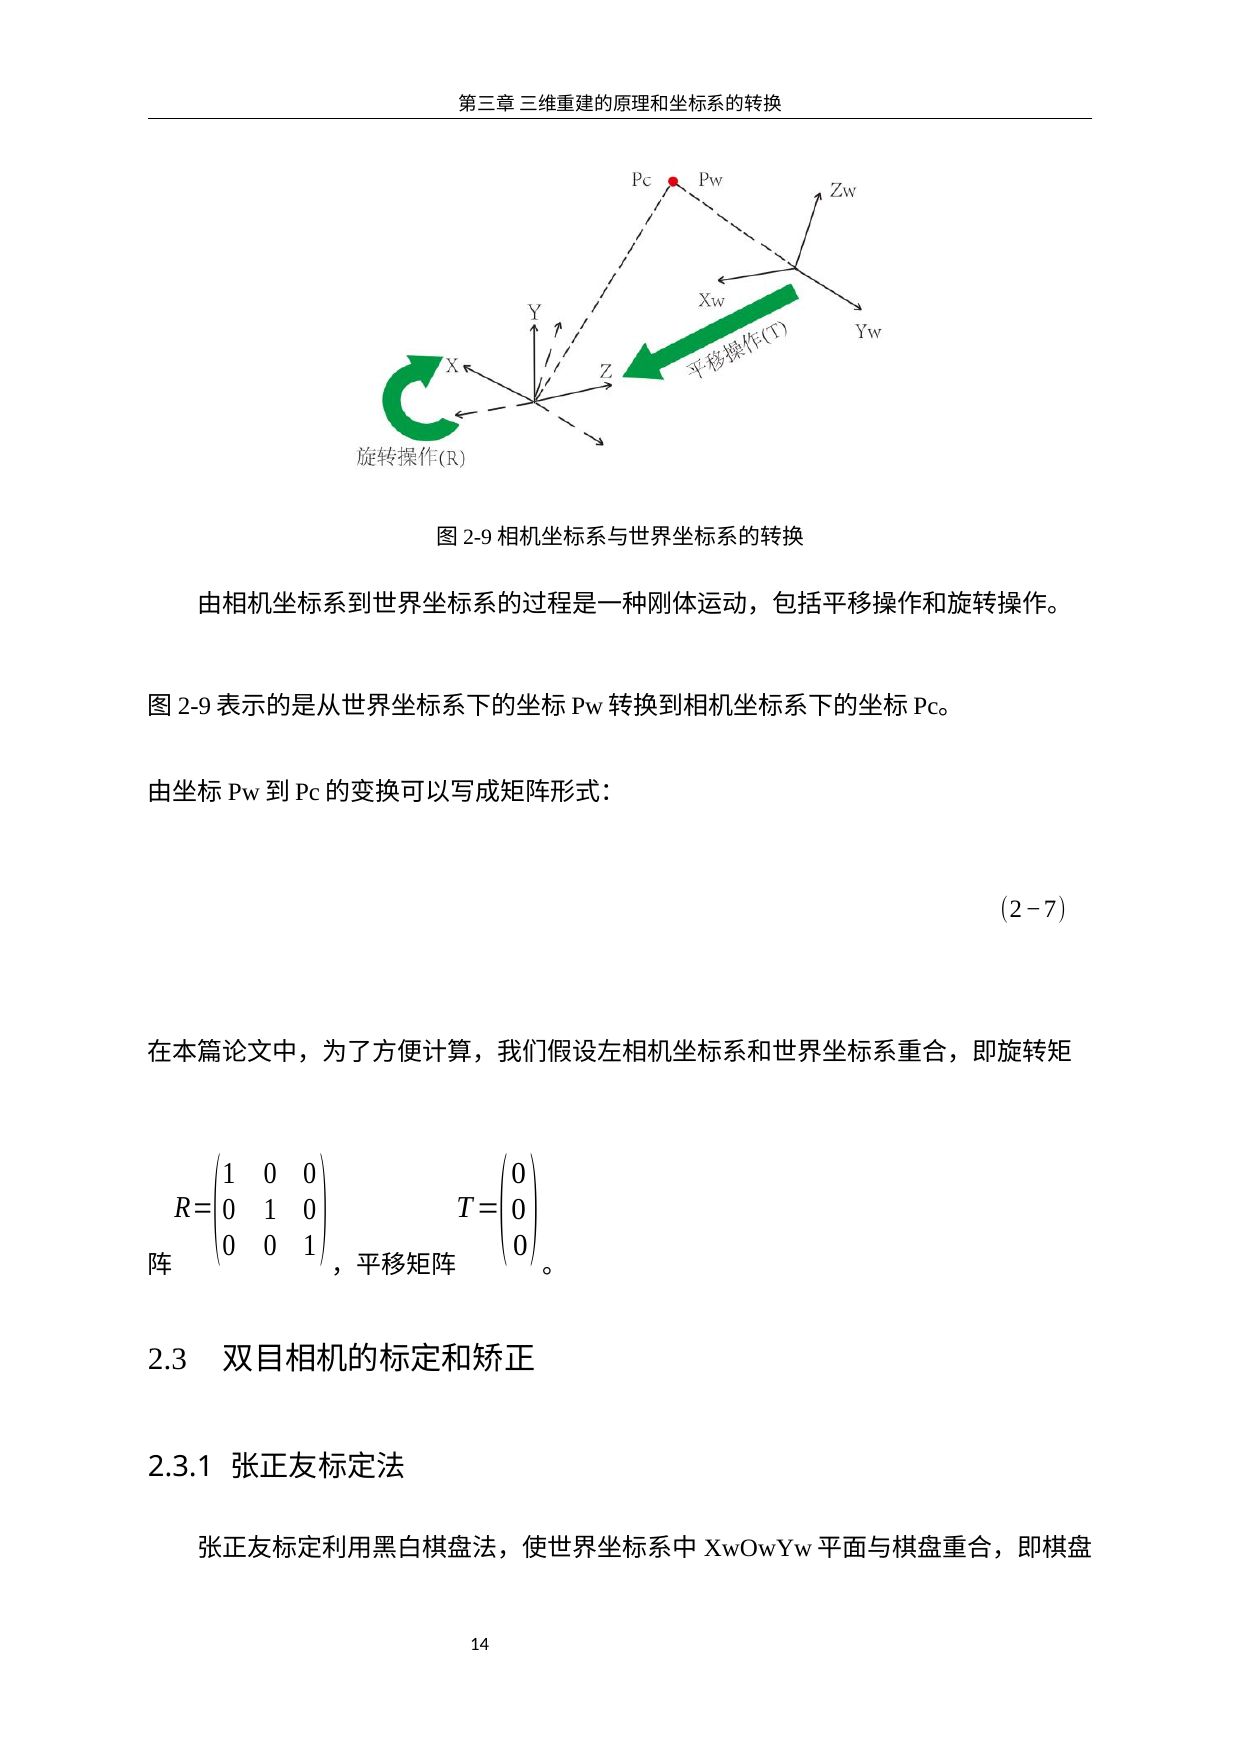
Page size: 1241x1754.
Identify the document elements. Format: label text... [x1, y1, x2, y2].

list 张正友标定法 [148, 1429, 1092, 1497]
subtitle 双目相机的标定和矫正 [148, 1322, 1092, 1390]
picture [353, 163, 887, 470]
text 由相机坐标系到世界坐标系的过程是一种刚体运动，包括平移操作和旋转操作。图2-9表示的是从世界坐标系下的坐标Pw转换到相机坐标系下的坐标Pc。 [148, 568, 1092, 737]
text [148, 1512, 1092, 1580]
text 在本篇论文中，为了方便计算，我们假设左相机坐标系和世界坐标系重合，即旋转矩阵，平移矩阵。 [148, 1015, 1092, 1287]
text 图2-9 相机坐标系与世界坐标系的转换 [148, 518, 1092, 552]
text 由坐标Pw到Pc的变换可以写成矩阵形式： [148, 756, 1092, 823]
